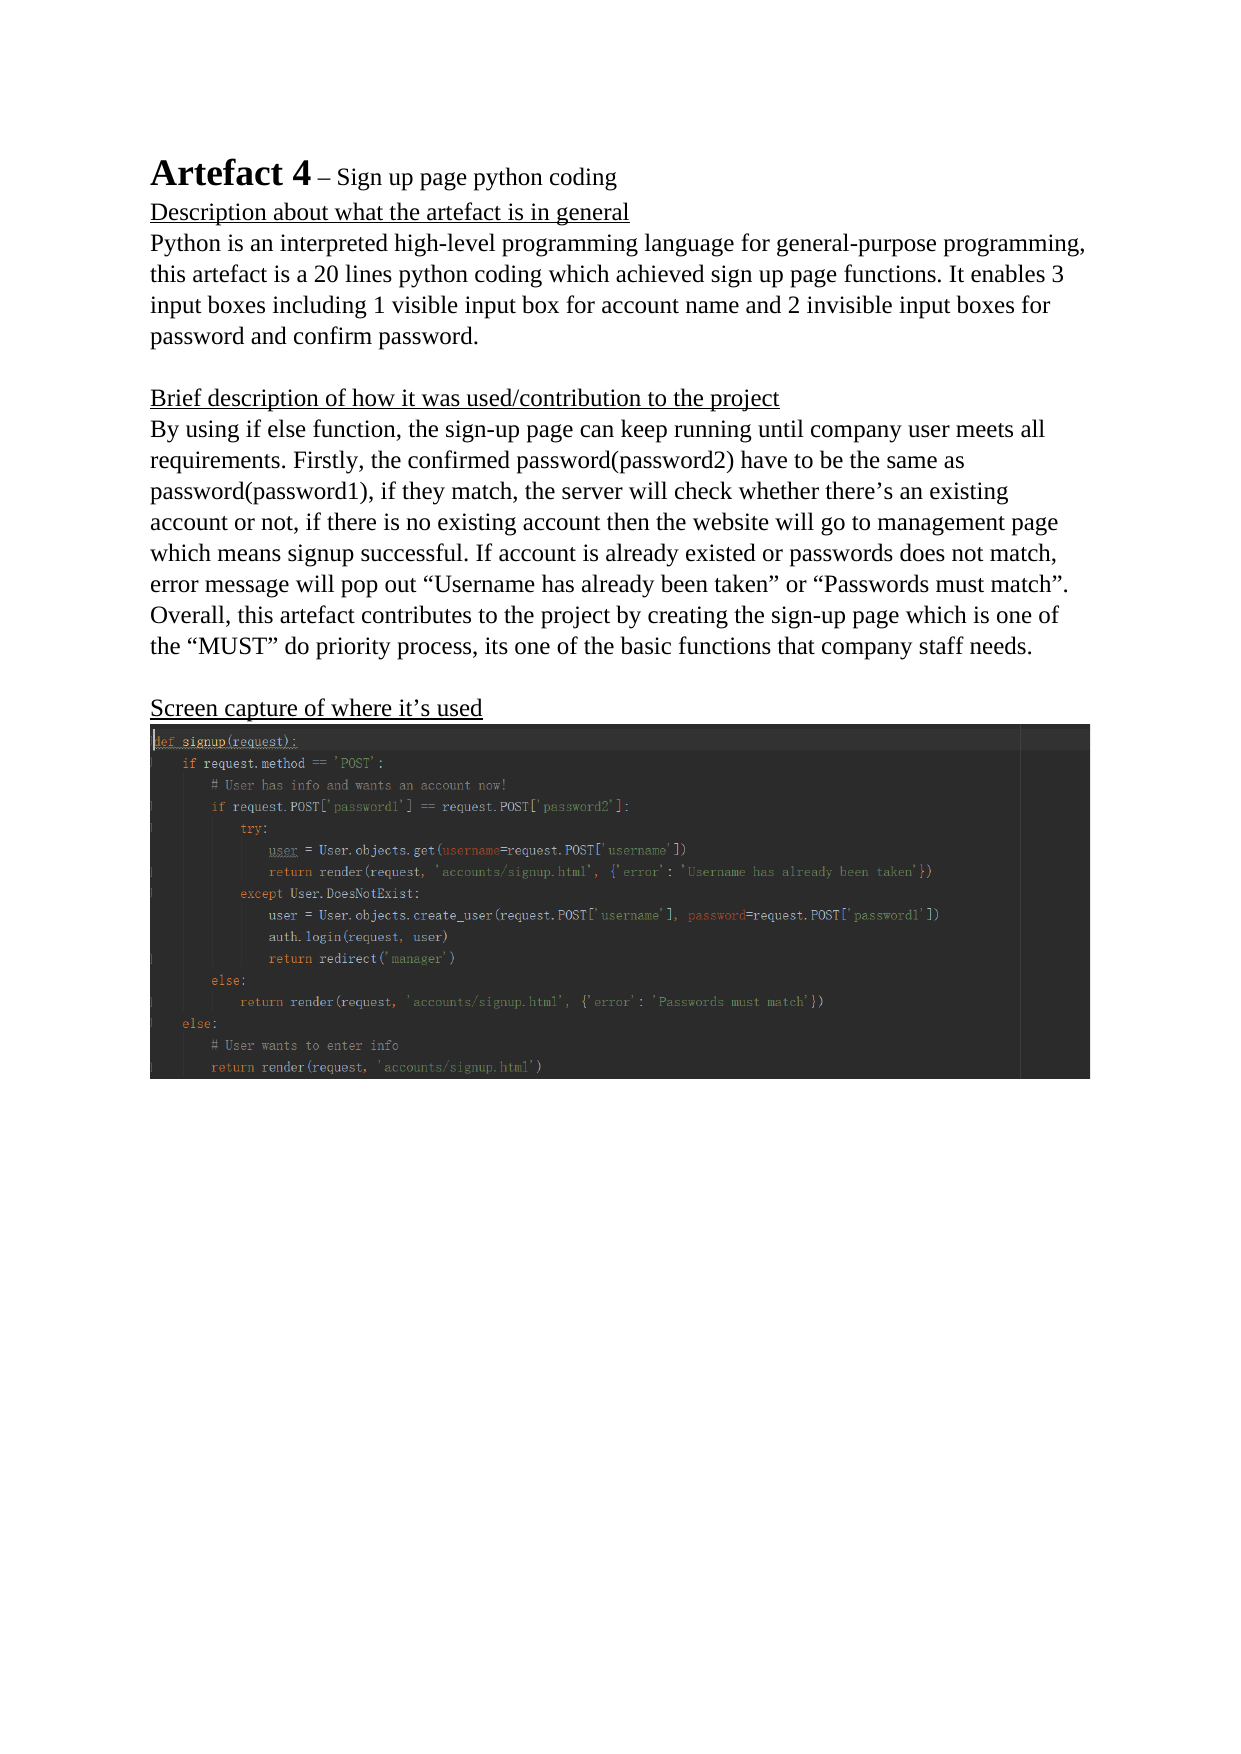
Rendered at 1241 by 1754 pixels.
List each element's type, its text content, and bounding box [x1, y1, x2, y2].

picture [150, 724, 1091, 1079]
text Artefact 4 – Sign up page python coding [150, 150, 1090, 193]
text By using if else function, the sign-up page can keep running until company user meets all requirements. Firstly, the confirmed password(password2) have to be the same as password(password1), if they match, the server will check whether there’s an existing account or not, if there is no existing account then the website will go to management page which means signup successful. If account is already existed or passwords does not match, error message will pop out “Username has already been taken” or “Passwords must match”. Overall, this artefact contributes to the project by creating the sign-up page which is one of the “MUST” do priority process, its one of the basic functions that company staff needs. [150, 414, 1090, 660]
text Brief description of how it was used/contribution to the project [150, 383, 1090, 412]
text Screen capture of where it’s used [150, 693, 1090, 722]
text Description about what the artefact is in general [150, 197, 1090, 225]
text Python is an interpreted high-level programming language for general-purpose programming, this artefact is a 20 lines python coding which achieved sign up page functions. It enables 3 input boxes including 1 visible input box for account name and 2 invisible input boxes for password and confirm password. [150, 228, 1090, 349]
